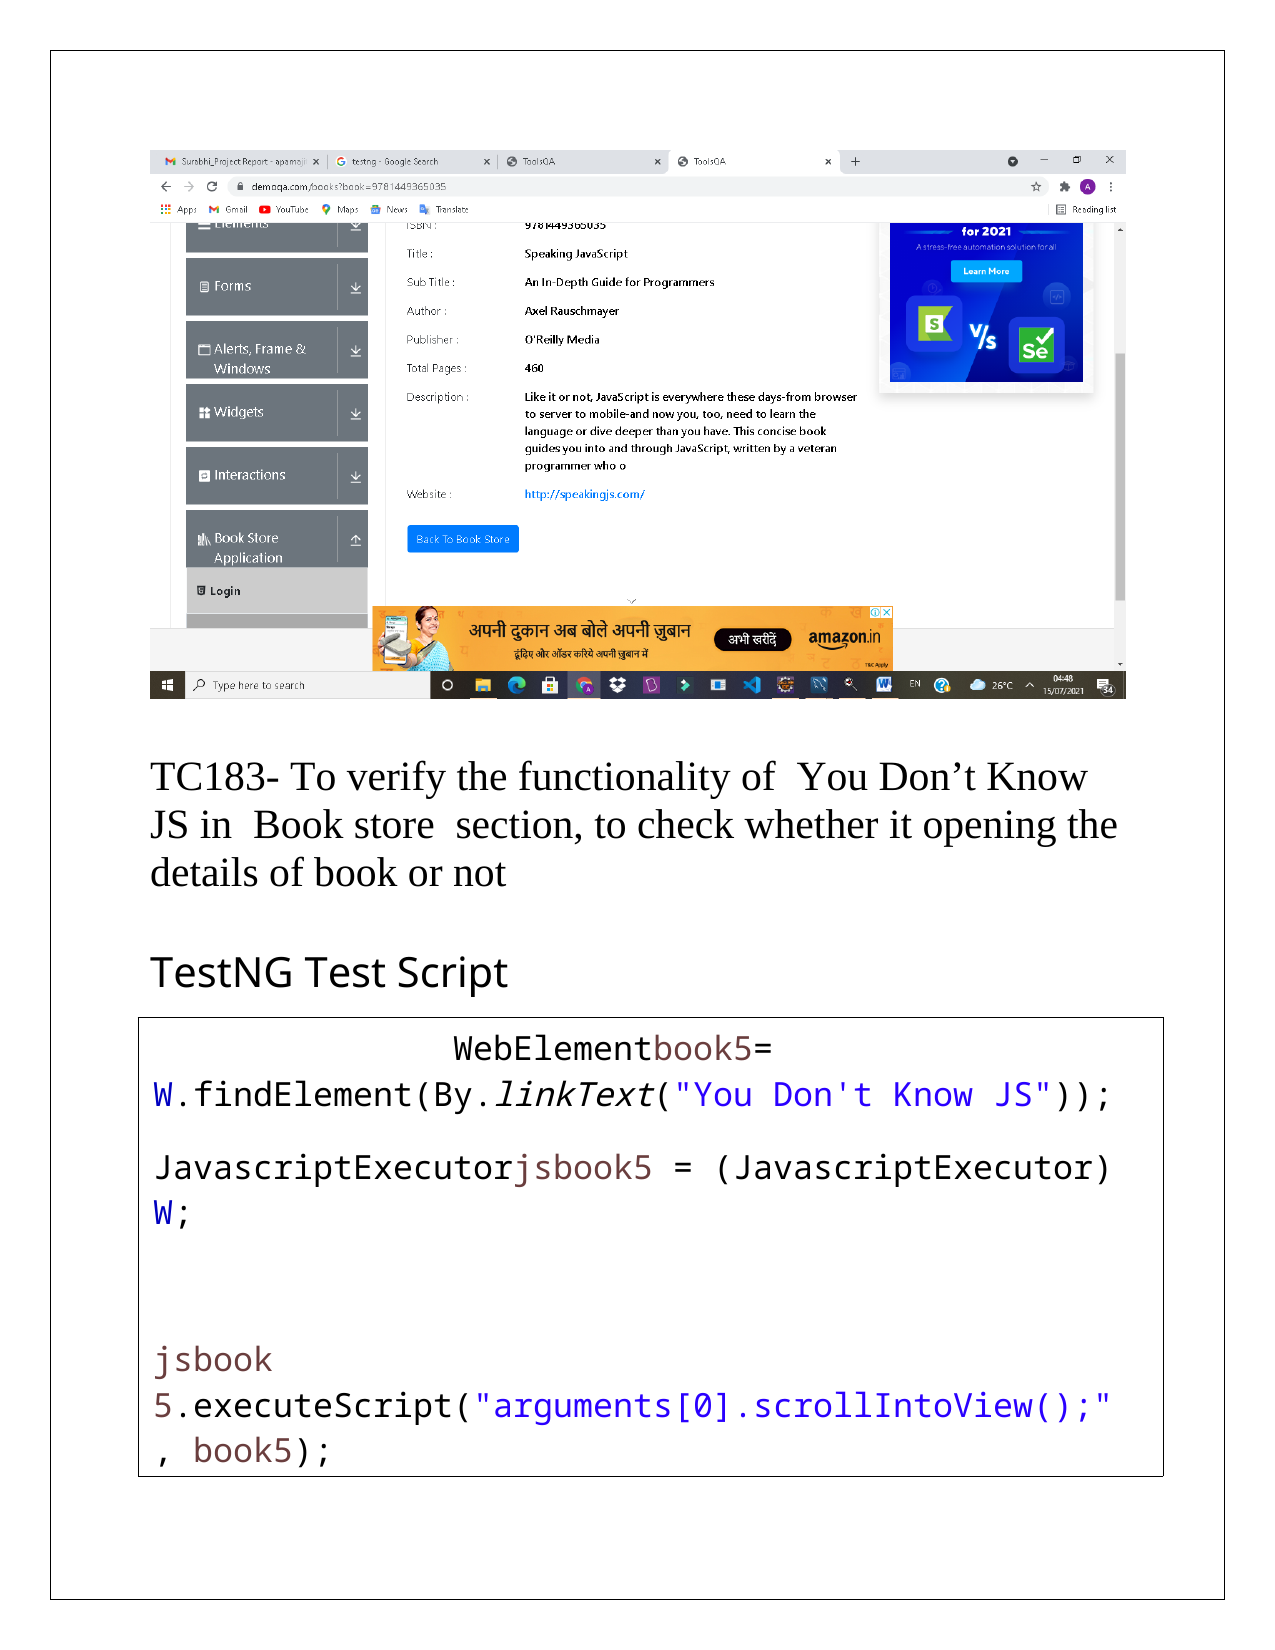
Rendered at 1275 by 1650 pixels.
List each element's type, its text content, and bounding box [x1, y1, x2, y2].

picture [150, 150, 1126, 699]
text TC183- To verify the functionality of You Don’t Know JS in Book store section, to check whether it opening the details of book or not [150, 751, 1125, 895]
text TestNG Test Script [150, 943, 1125, 1000]
